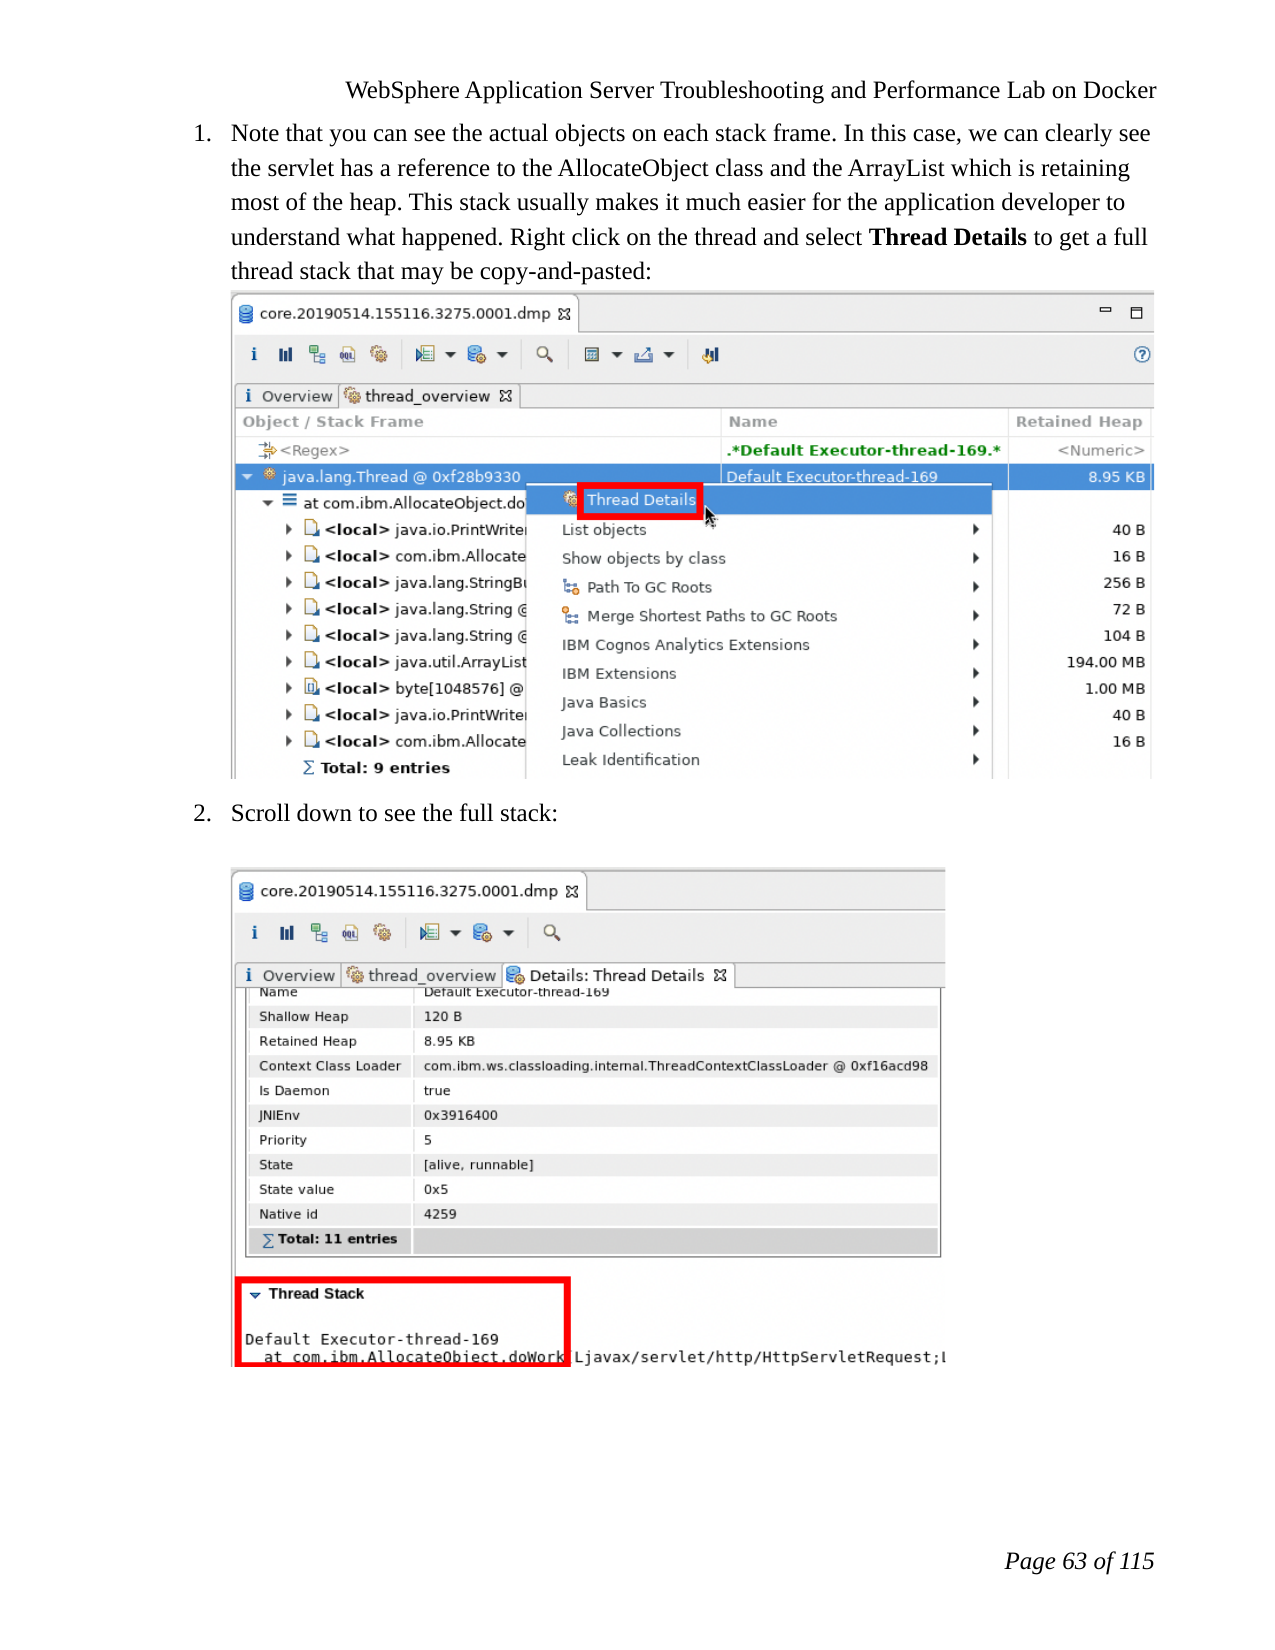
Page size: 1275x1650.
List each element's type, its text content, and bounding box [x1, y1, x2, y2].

picture [230, 867, 946, 1367]
picture [230, 290, 1155, 779]
